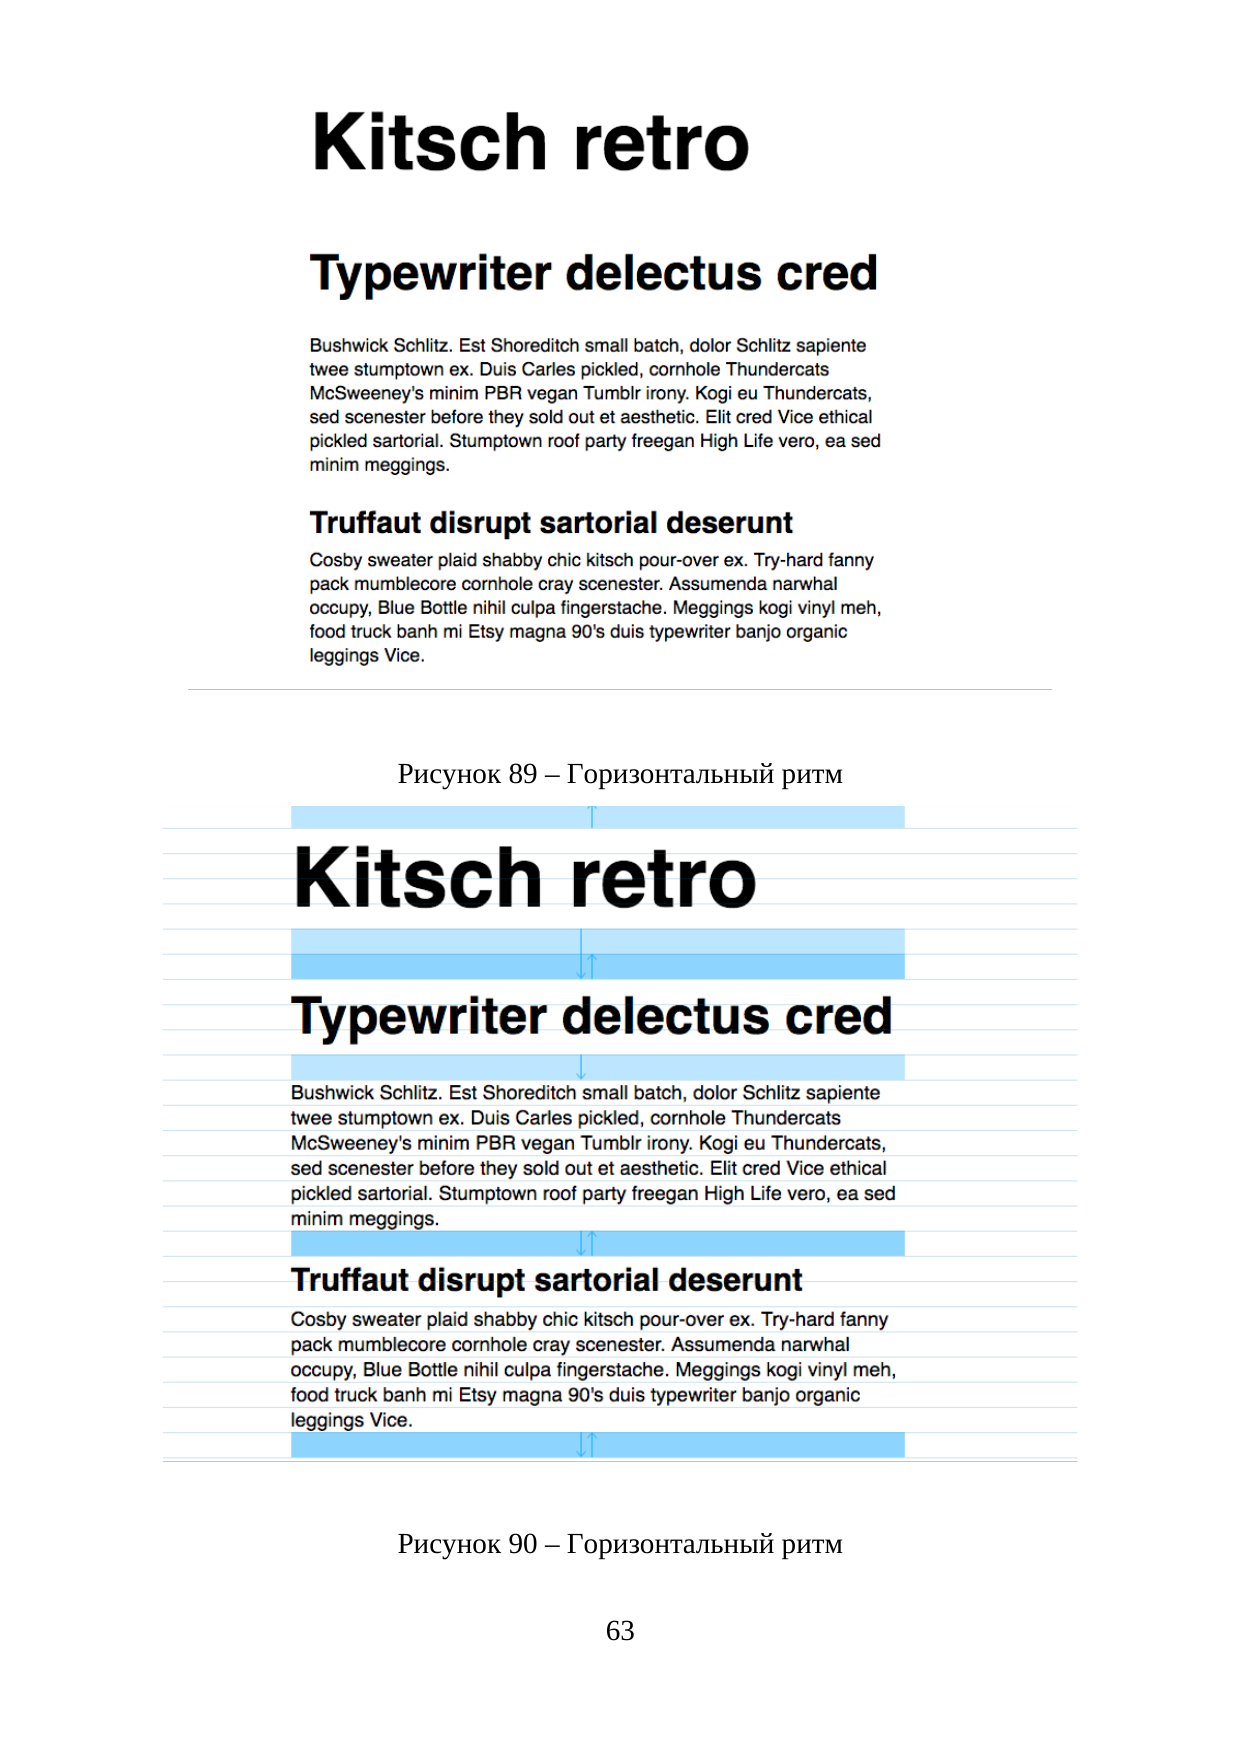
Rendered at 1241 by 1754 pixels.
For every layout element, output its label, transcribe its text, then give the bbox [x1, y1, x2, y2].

text Рисунок 89 – Горизонтальный ритм [75, 756, 1165, 790]
text Рисунок 90 – Горизонтальный ритм [75, 1526, 1165, 1559]
picture [162, 806, 1078, 1500]
picture [188, 75, 1053, 731]
